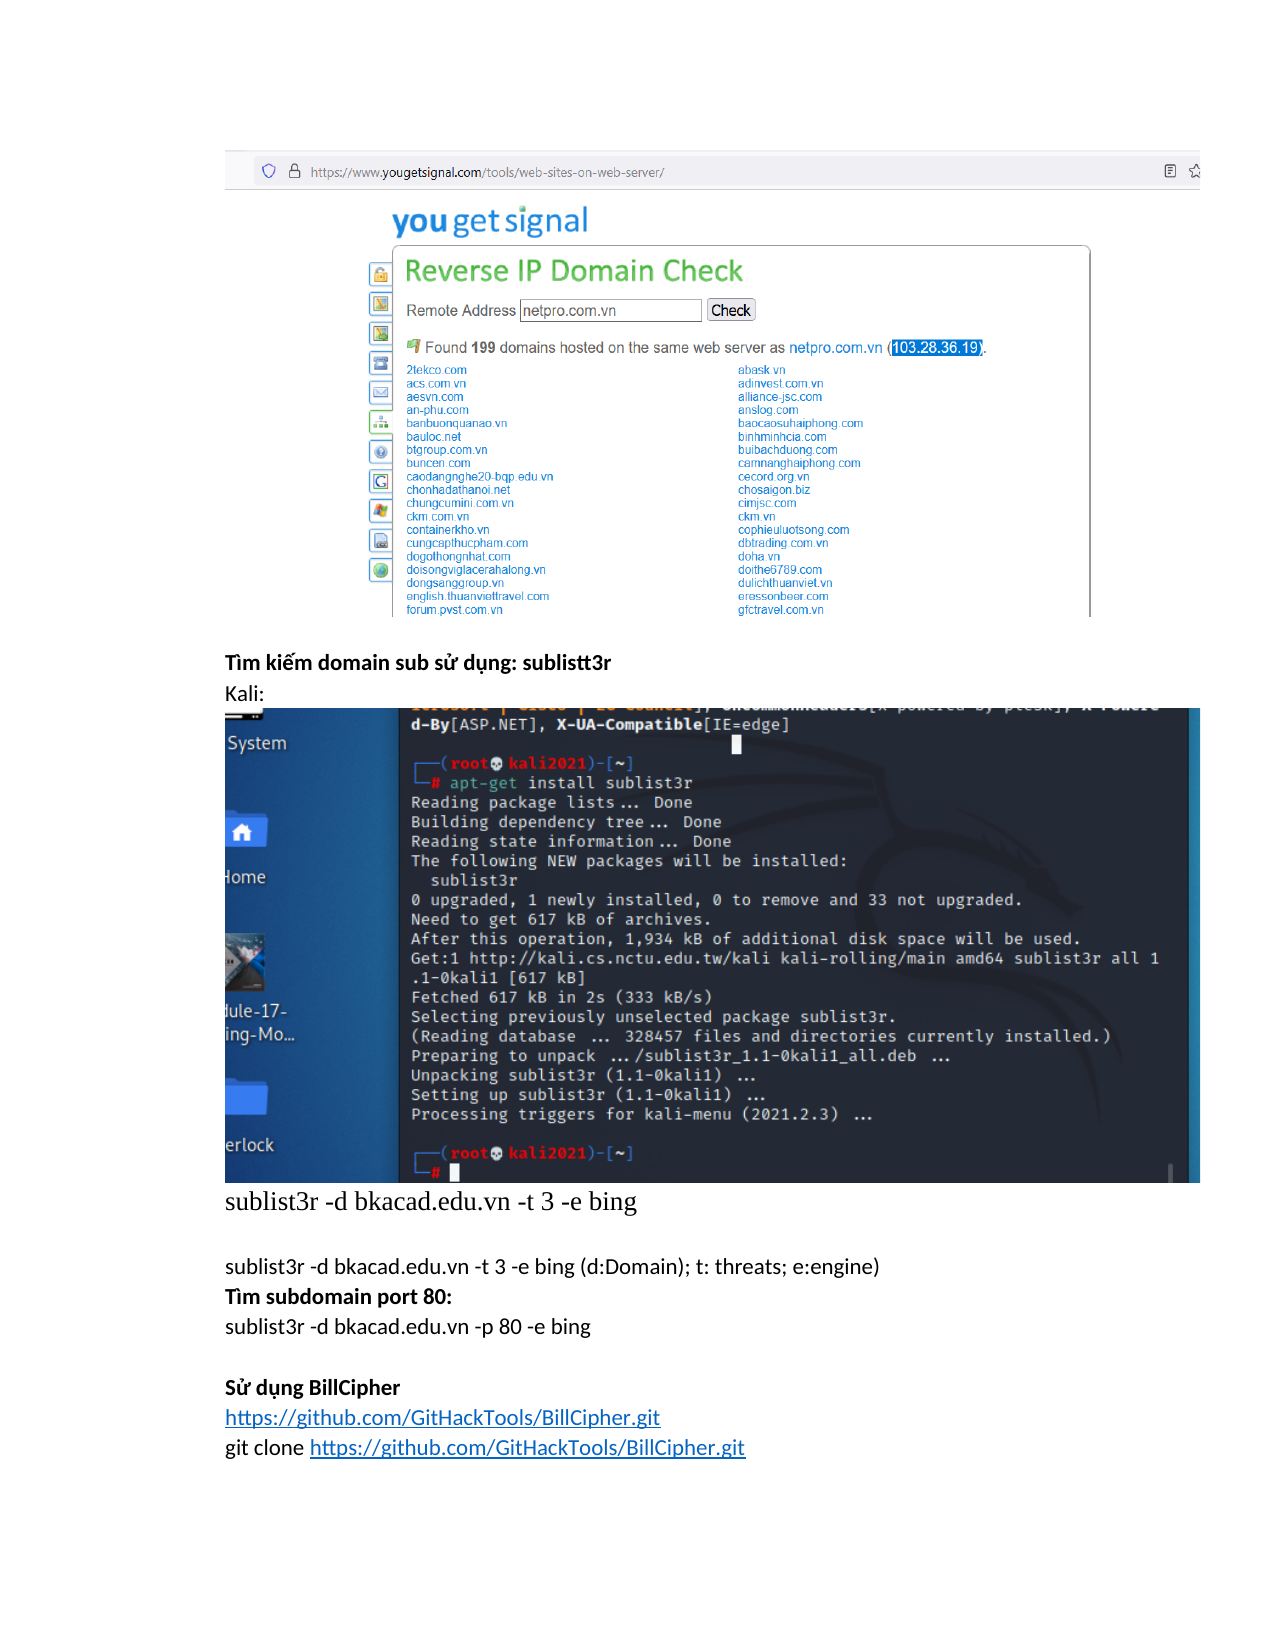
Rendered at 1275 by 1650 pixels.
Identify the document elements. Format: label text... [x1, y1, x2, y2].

list git clone https://github.com/GitHackTools/BillCipher.git [225, 1433, 1125, 1461]
list sublist3r -d bkacad.edu.vn -t 3 -e bing [225, 1185, 1125, 1216]
list sublist3r -d bkacad.edu.vn -p 80 -e bing [225, 1312, 1125, 1340]
list sublist3r -d bkacad.edu.vn -t 3 -e bing (d:Domain); t: threats; e:engine) [225, 1252, 1125, 1280]
list Sử dụng BillCipher [225, 1373, 1125, 1401]
list https://github.com/GitHackTools/BillCipher.git [225, 1403, 1125, 1431]
list Tìm subdomain port 80: [225, 1282, 1125, 1310]
list Tìm kiếm domain sub sử dụng: sublistt3r [225, 648, 1125, 677]
list Kali: [225, 679, 1125, 707]
